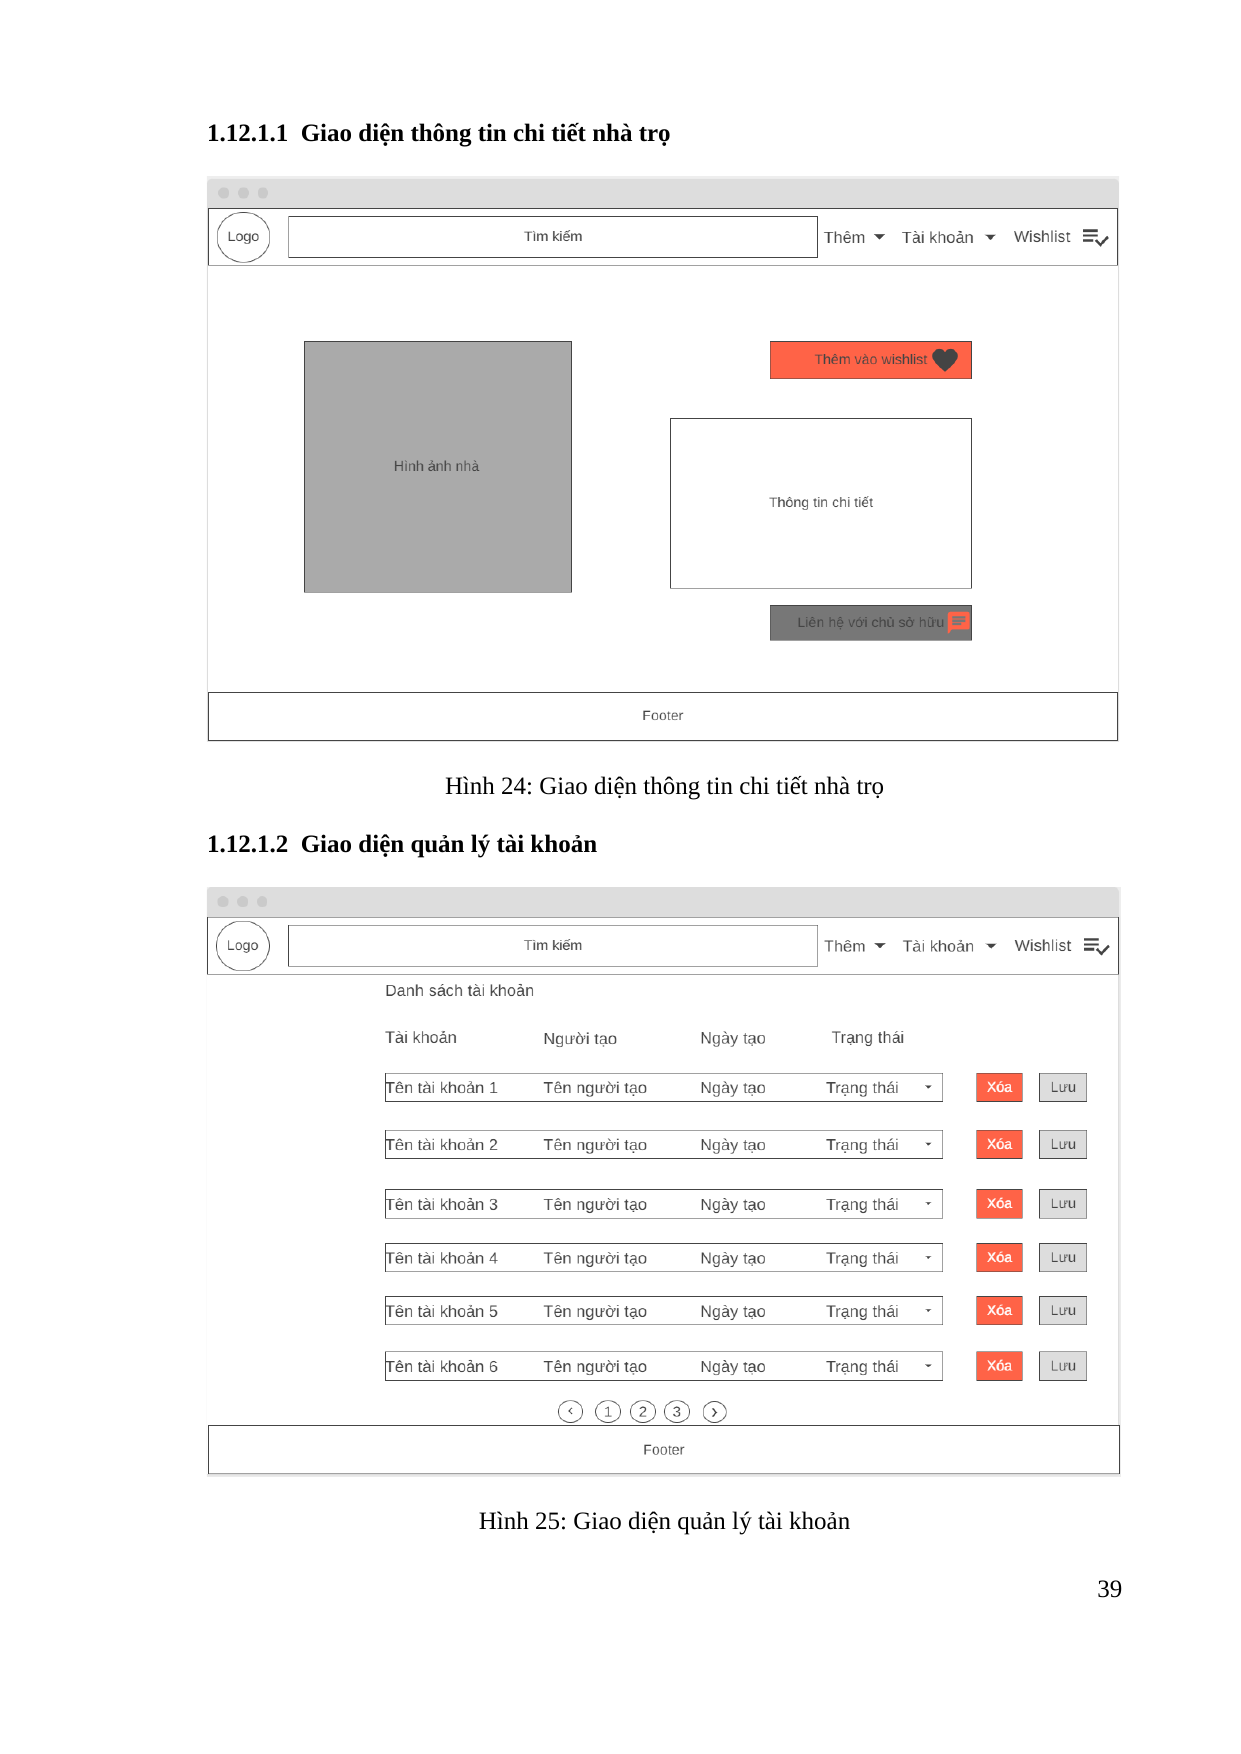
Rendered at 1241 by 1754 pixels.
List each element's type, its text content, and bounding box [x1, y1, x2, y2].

subtitle Giao diện thông tin chi tiết nhà trọ [207, 118, 1122, 147]
text Hình 25: Giao diện quản lý tài khoản [207, 1506, 1122, 1535]
picture [206, 887, 1121, 1477]
text Hình 24: Giao diện thông tin chi tiết nhà trọ [207, 771, 1122, 800]
picture [206, 176, 1120, 742]
subtitle Giao diện quản lý tài khoản [207, 829, 1122, 858]
